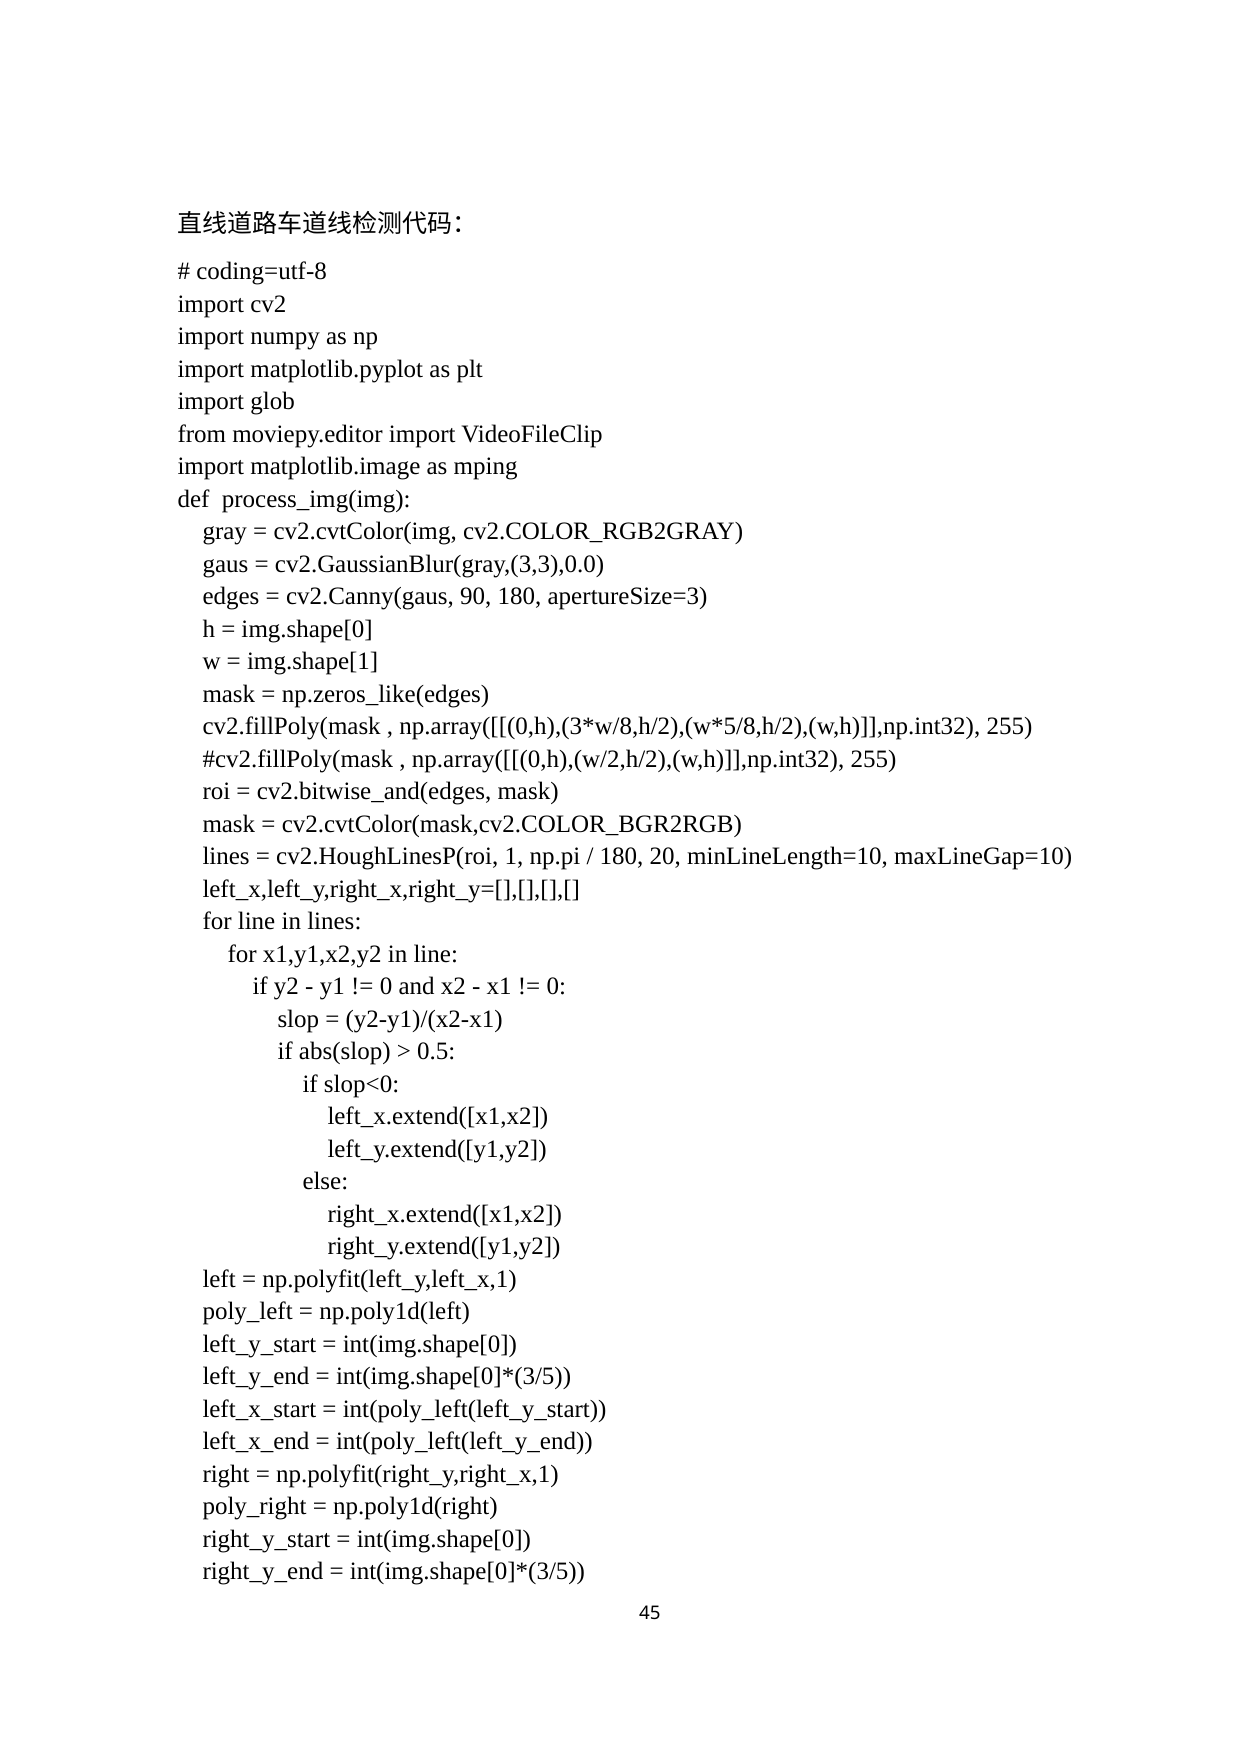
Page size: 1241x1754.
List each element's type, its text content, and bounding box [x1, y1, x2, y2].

text right = np.polyfit(right_y,right_x,1) [177, 1457, 1122, 1489]
text h = img.shape[0] [177, 612, 1122, 644]
text #cv2.fillPoly(mask , np.array([[(0,h),(w/2,h/2),(w,h)]],np.int32), 255) [177, 742, 1122, 774]
text left_x_end = int(poly_left(left_y_end)) [177, 1424, 1122, 1457]
text from moviepy.editor import VideoFileClip [177, 417, 1122, 449]
text left_y.extend([y1,y2]) [177, 1132, 1122, 1164]
text if y2 - y1 != 0 and x2 - x1 != 0: [177, 969, 1122, 1002]
text def process_img(img): [177, 482, 1122, 514]
text roi = cv2.bitwise_and(edges, mask) [177, 774, 1122, 807]
text right_y_end = int(img.shape[0]*(3/5)) [177, 1554, 1122, 1587]
text if abs(slop) > 0.5: [177, 1034, 1122, 1067]
text import matplotlib.image as mping [177, 449, 1122, 482]
text if slop<0: [177, 1067, 1122, 1099]
text import numpy as np [177, 319, 1122, 352]
text 直线道路车道线检测代码： [177, 189, 1122, 254]
text w = img.shape[1] [177, 644, 1122, 677]
text import glob [177, 384, 1122, 417]
text gray = cv2.cvtColor(img, cv2.COLOR_RGB2GRAY) [177, 514, 1122, 547]
text right_y_start = int(img.shape[0]) [177, 1522, 1122, 1554]
text left_y_end = int(img.shape[0]*(3/5)) [177, 1359, 1122, 1392]
text left = np.polyfit(left_y,left_x,1) [177, 1262, 1122, 1294]
text # coding=utf-8 [177, 254, 1122, 287]
text lines = cv2.HoughLinesP(roi, 1, np.pi / 180, 20, minLineLength=10, maxLineGap=10) [177, 839, 1122, 872]
text for x1,y1,x2,y2 in line: [177, 937, 1122, 969]
text gaus = cv2.GaussianBlur(gray,(3,3),0.0) [177, 547, 1122, 579]
text left_x_start = int(poly_left(left_y_start)) [177, 1392, 1122, 1424]
text poly_right = np.poly1d(right) [177, 1489, 1122, 1522]
text left_x,left_y,right_x,right_y=[],[],[],[] [177, 872, 1122, 904]
text for line in lines: [177, 904, 1122, 937]
text left_x.extend([x1,x2]) [177, 1099, 1122, 1132]
text right_y.extend([y1,y2]) [177, 1229, 1122, 1262]
text import matplotlib.pyplot as plt [177, 352, 1122, 384]
text mask = np.zeros_like(edges) [177, 677, 1122, 709]
text mask = cv2.cvtColor(mask,cv2.COLOR_BGR2RGB) [177, 807, 1122, 839]
text import cv2 [177, 287, 1122, 319]
text right_x.extend([x1,x2]) [177, 1197, 1122, 1229]
text edges = cv2.Canny(gaus, 90, 180, apertureSize=3) [177, 579, 1122, 612]
text left_y_start = int(img.shape[0]) [177, 1327, 1122, 1359]
text slop = (y2-y1)/(x2-x1) [177, 1002, 1122, 1034]
text cv2.fillPoly(mask , np.array([[(0,h),(3*w/8,h/2),(w*5/8,h/2),(w,h)]],np.int32), 255) [177, 709, 1122, 742]
text poly_left = np.poly1d(left) [177, 1294, 1122, 1327]
text else: [177, 1164, 1122, 1197]
